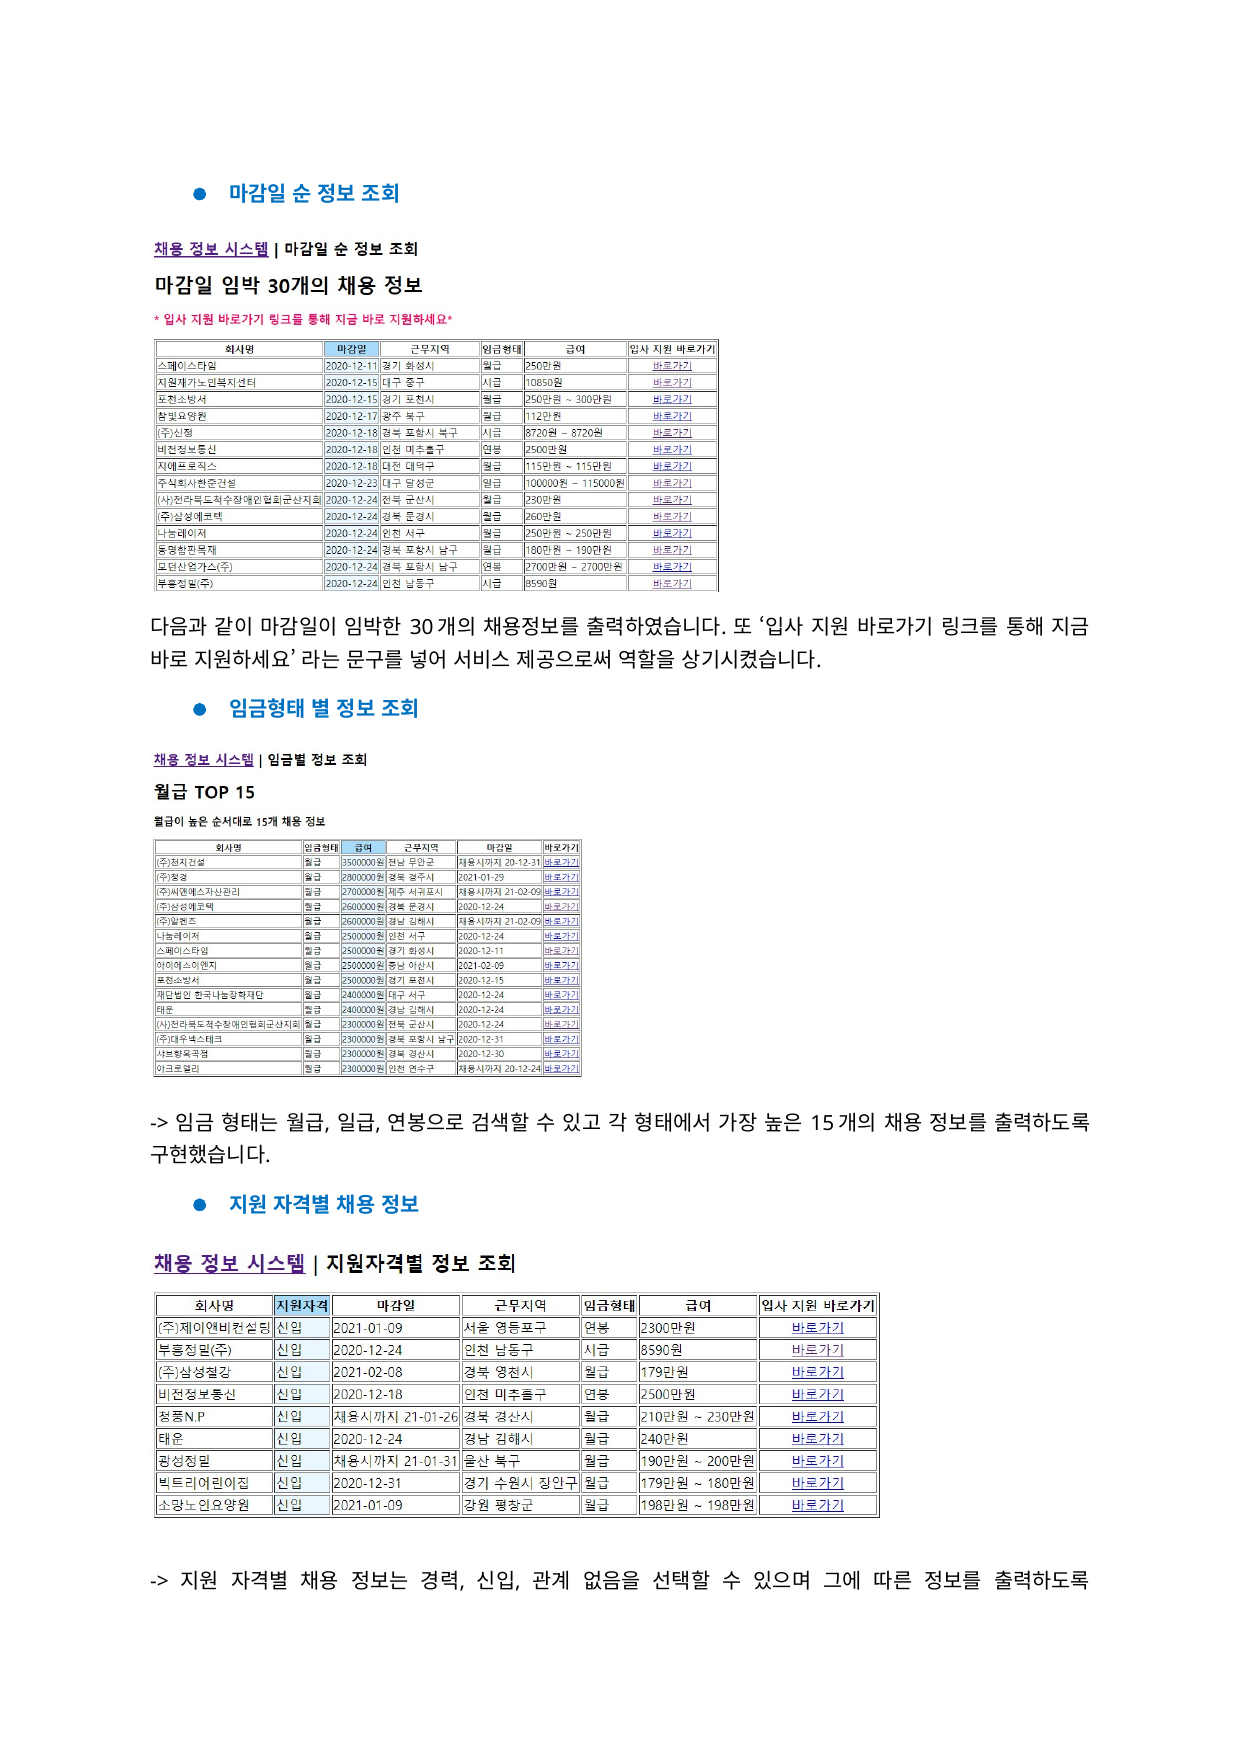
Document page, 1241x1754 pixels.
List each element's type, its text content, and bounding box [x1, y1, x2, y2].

picture [150, 1237, 894, 1546]
list 지원 자격별 채용 정보 [192, 1188, 1090, 1218]
text -> 임금 형태는 월급, 일급, 연봉으로 검색할 수 있고 각 형태에서 가장 높은 15개의 채용 정보를 출력하도록 구현했습니다. [150, 1106, 1090, 1169]
picture [150, 741, 583, 1088]
text 다음과 같이 마감일이 임박한 30개의 채용정보를 출력하였습니다. 또 ‘입사 지원 바로가기 링크를 통해 지금 바로 지원하세요’ 라는 문구를 넣어 서비스 제공으로써 역할을 상기시켰습니다. [150, 611, 1090, 673]
list 마감일 순 정보 조회 [192, 177, 1090, 207]
list 임금형태 별 정보 조회 [192, 693, 1090, 723]
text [150, 1565, 1090, 1595]
picture [150, 226, 731, 592]
